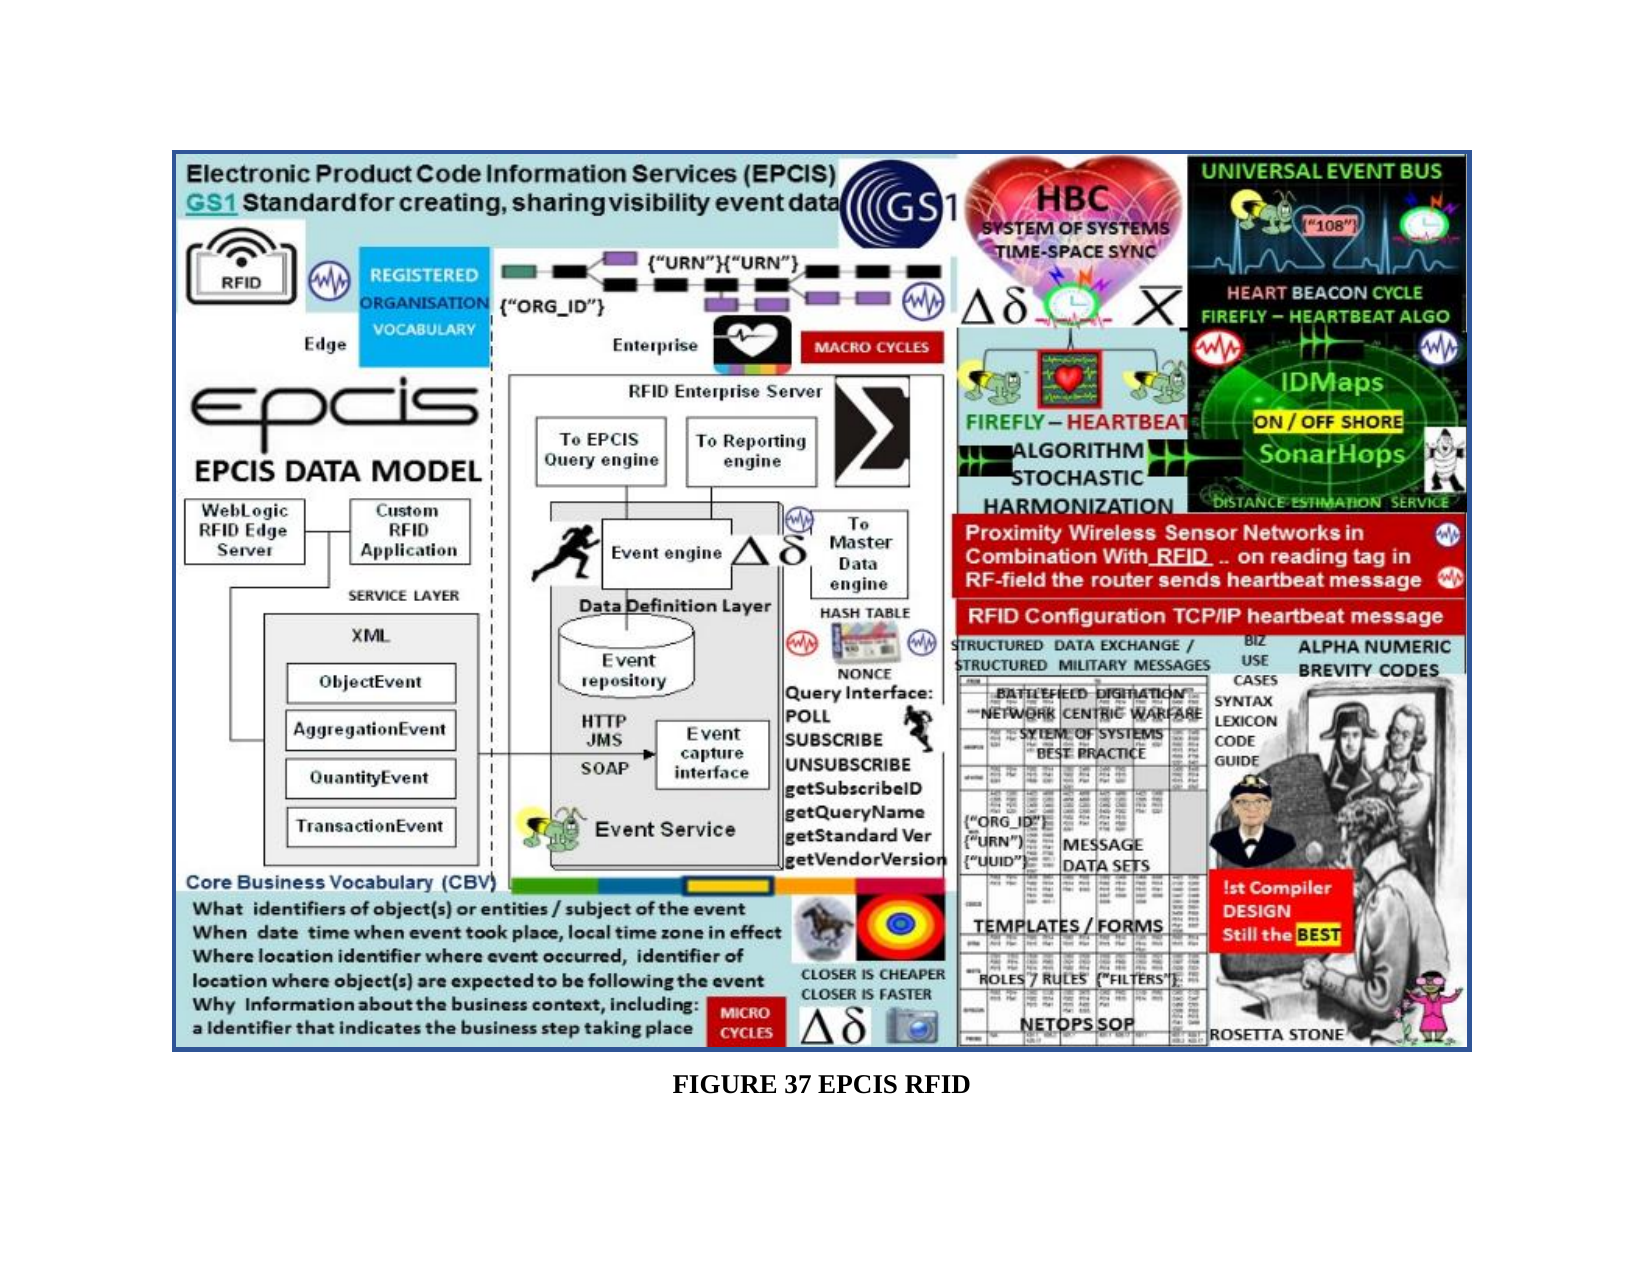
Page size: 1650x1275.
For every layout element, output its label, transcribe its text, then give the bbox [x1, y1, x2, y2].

text FIGURE 37 EPCIS RFID [112, 1069, 1531, 1100]
picture [176, 154, 1467, 1047]
